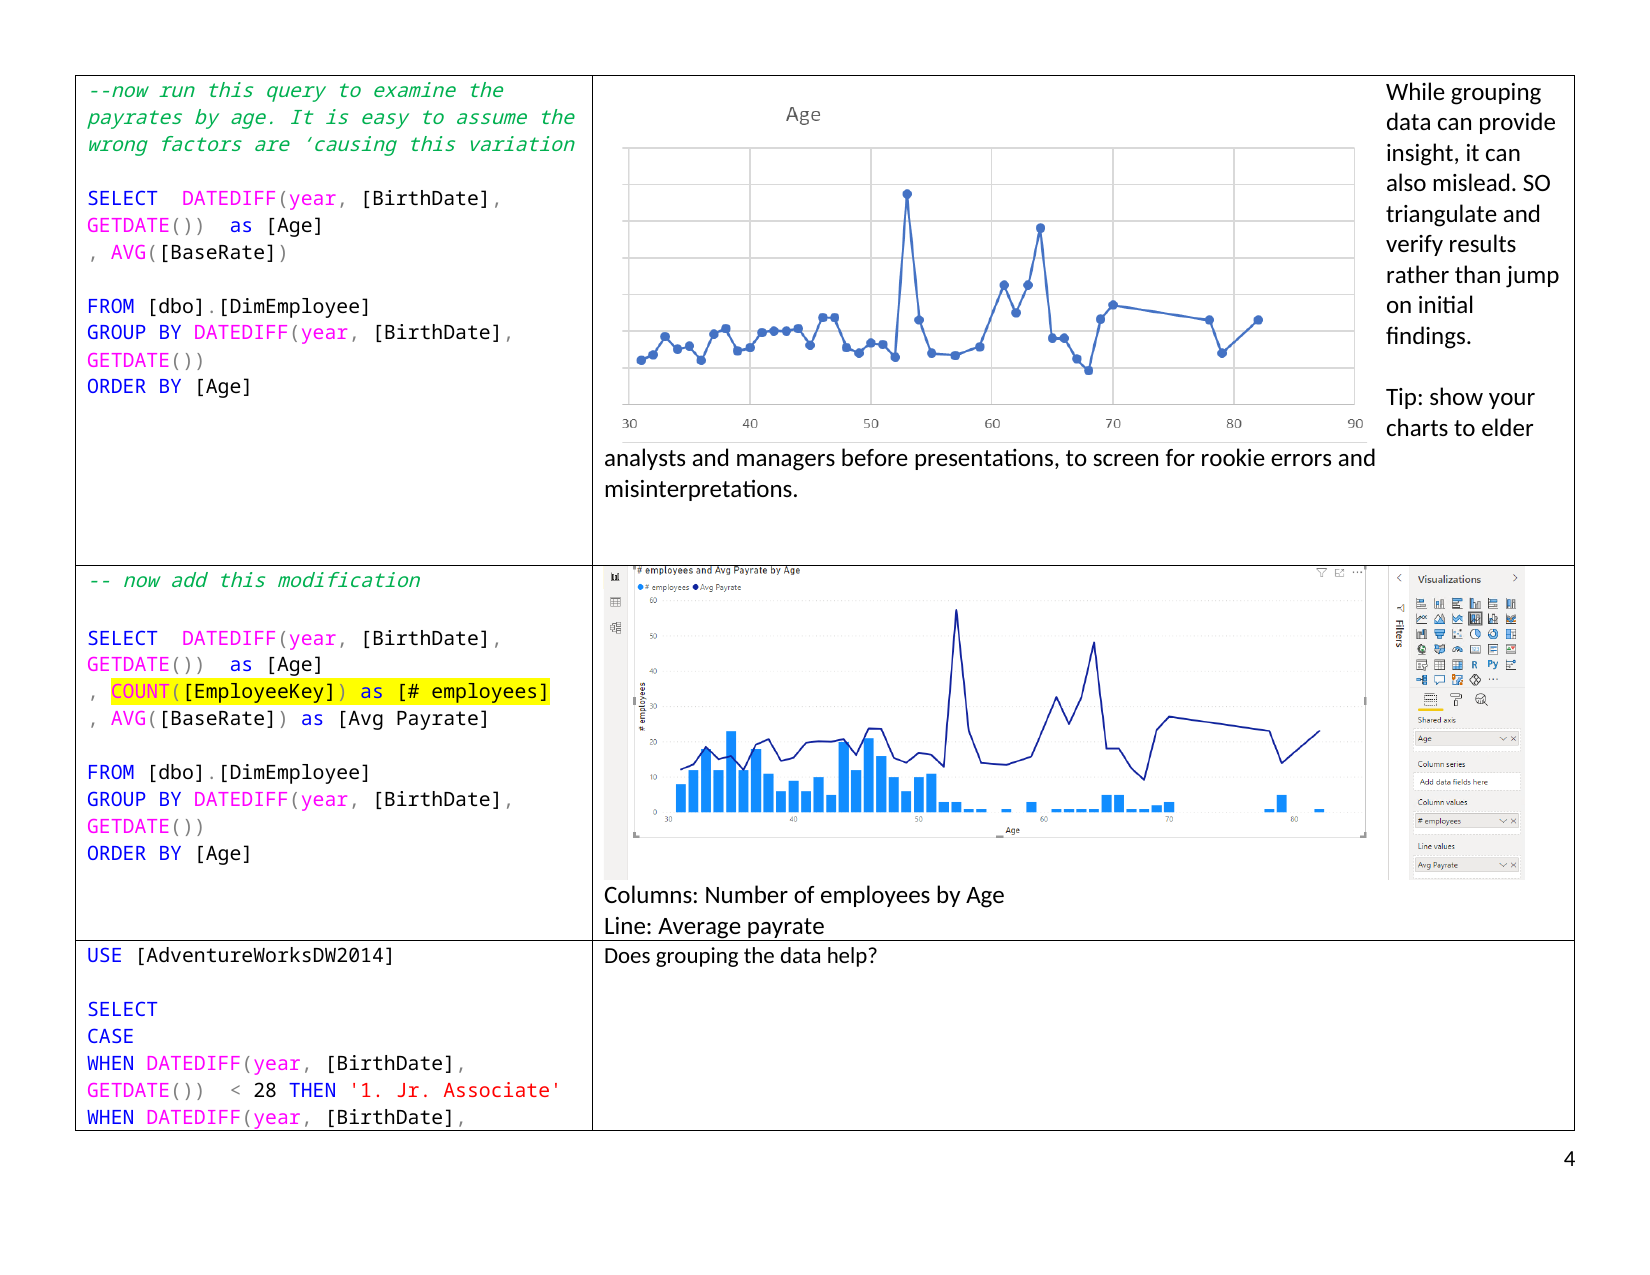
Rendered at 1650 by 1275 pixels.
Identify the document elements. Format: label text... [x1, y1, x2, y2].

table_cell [593, 941, 1574, 1130]
table_cell Columns: Number of employees by Age Line: Average payrate [593, 566, 1574, 940]
table_cell -- now add this modification SELECT DATEDIFF(year, [BirthDate], GETDATE()) as [Age] , COUNT([EmployeeKey]) as [# employees] , AVG([BaseRate]) as [Avg Payrate] FROM [dbo].[DimEmployee] GROUP BY DATEDIFF(year, [BirthDate], GETDATE()) ORDER BY [Age] [76, 566, 592, 940]
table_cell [76, 941, 592, 1130]
table_cell While grouping data can provide insight, it can also mislead. SO triangulate and verify results rather than jump on initial findings. Tip: show your charts to elder analysts and managers before presentations, to screen for rookie errors and misinterpretations. [593, 76, 1574, 565]
table_cell --now run this query to examine the payrates by age. It is easy to assume the wrong factors are ‘causing this variation SELECT DATEDIFF(year, [BirthDate], GETDATE()) as [Age] , AVG([BaseRate]) FROM [dbo].[DimEmployee] GROUP BY DATEDIFF(year, [BirthDate], GETDATE()) ORDER BY [Age] [76, 76, 592, 565]
picture [832, 325, 1368, 443]
picture [603, 566, 1525, 880]
